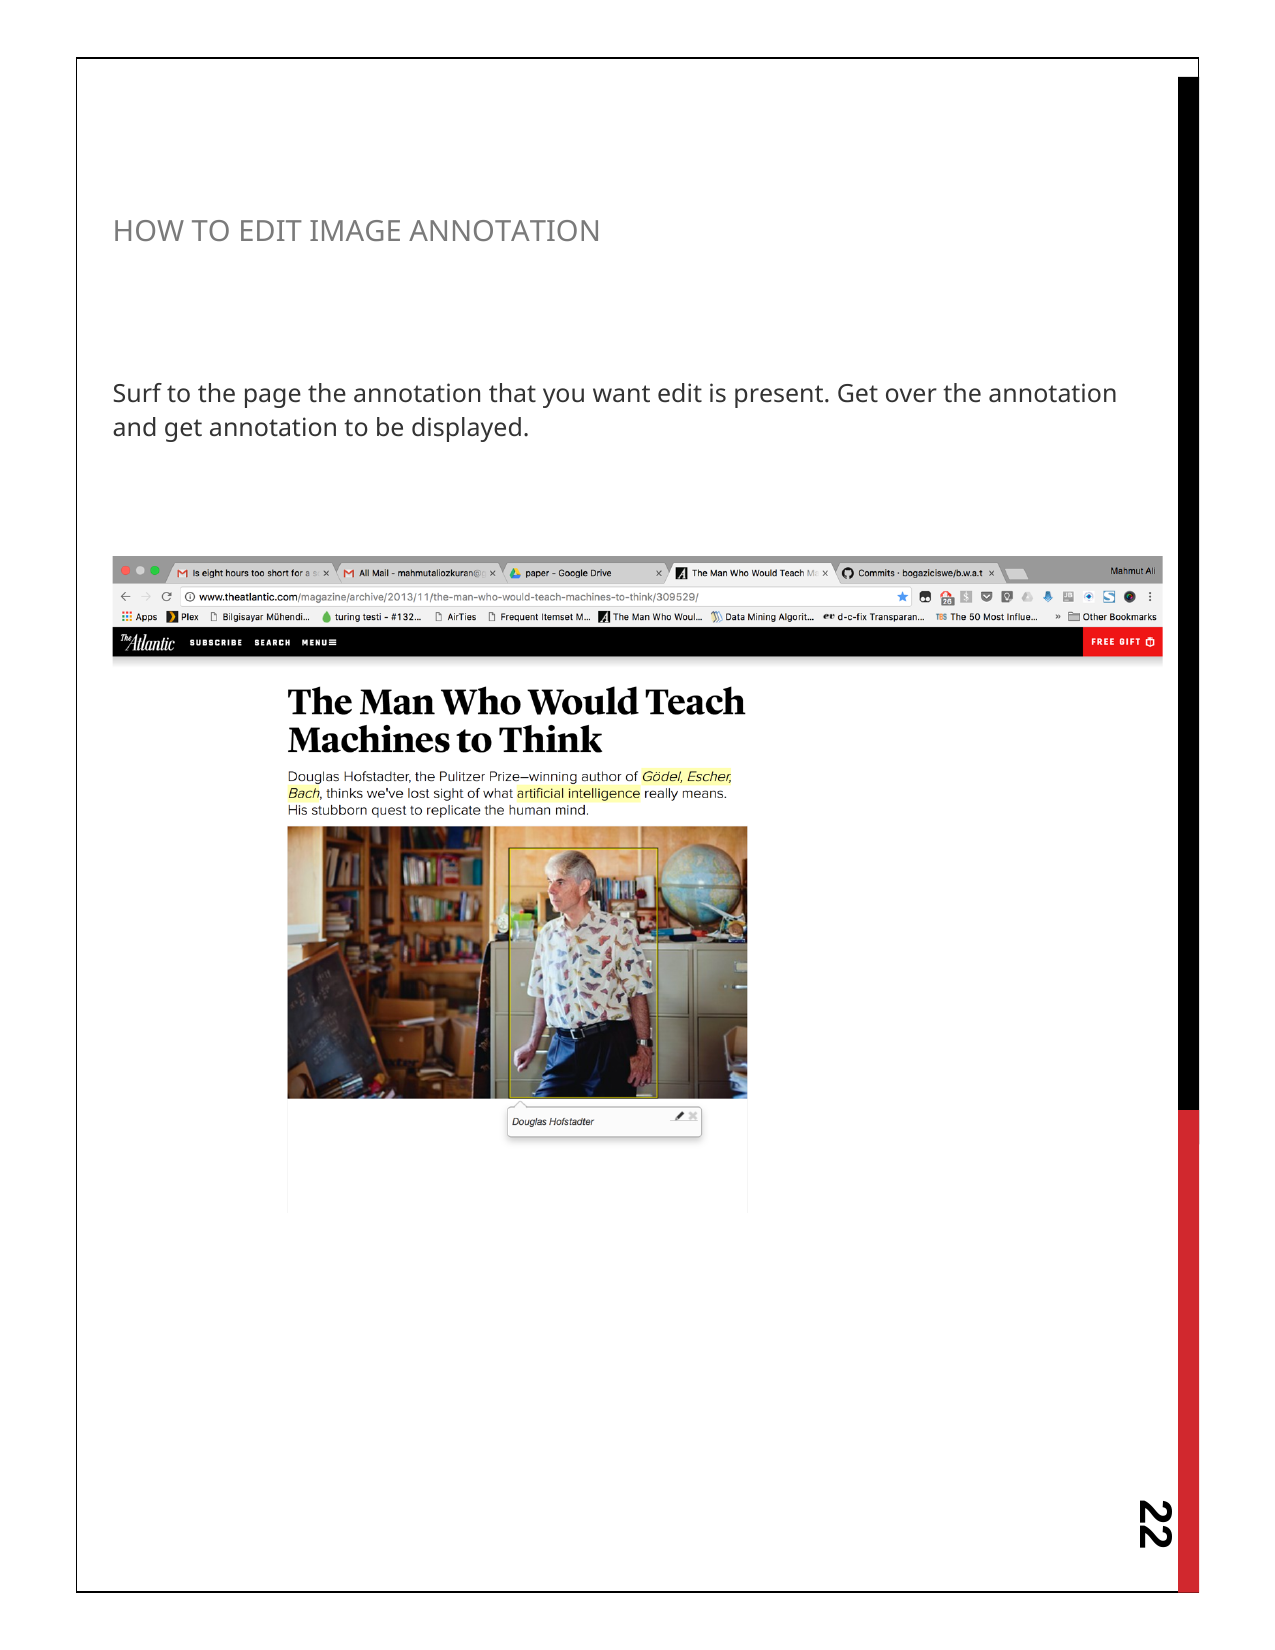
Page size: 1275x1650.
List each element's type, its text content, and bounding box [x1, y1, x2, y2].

picture [112, 556, 1163, 1213]
text Surf to the page the annotation that you want edit is present. Get over the annotation and get annotation to be displayed. [112, 376, 1162, 444]
subtitle How to EDIT IMAGE ANNOTATION [112, 210, 1162, 250]
